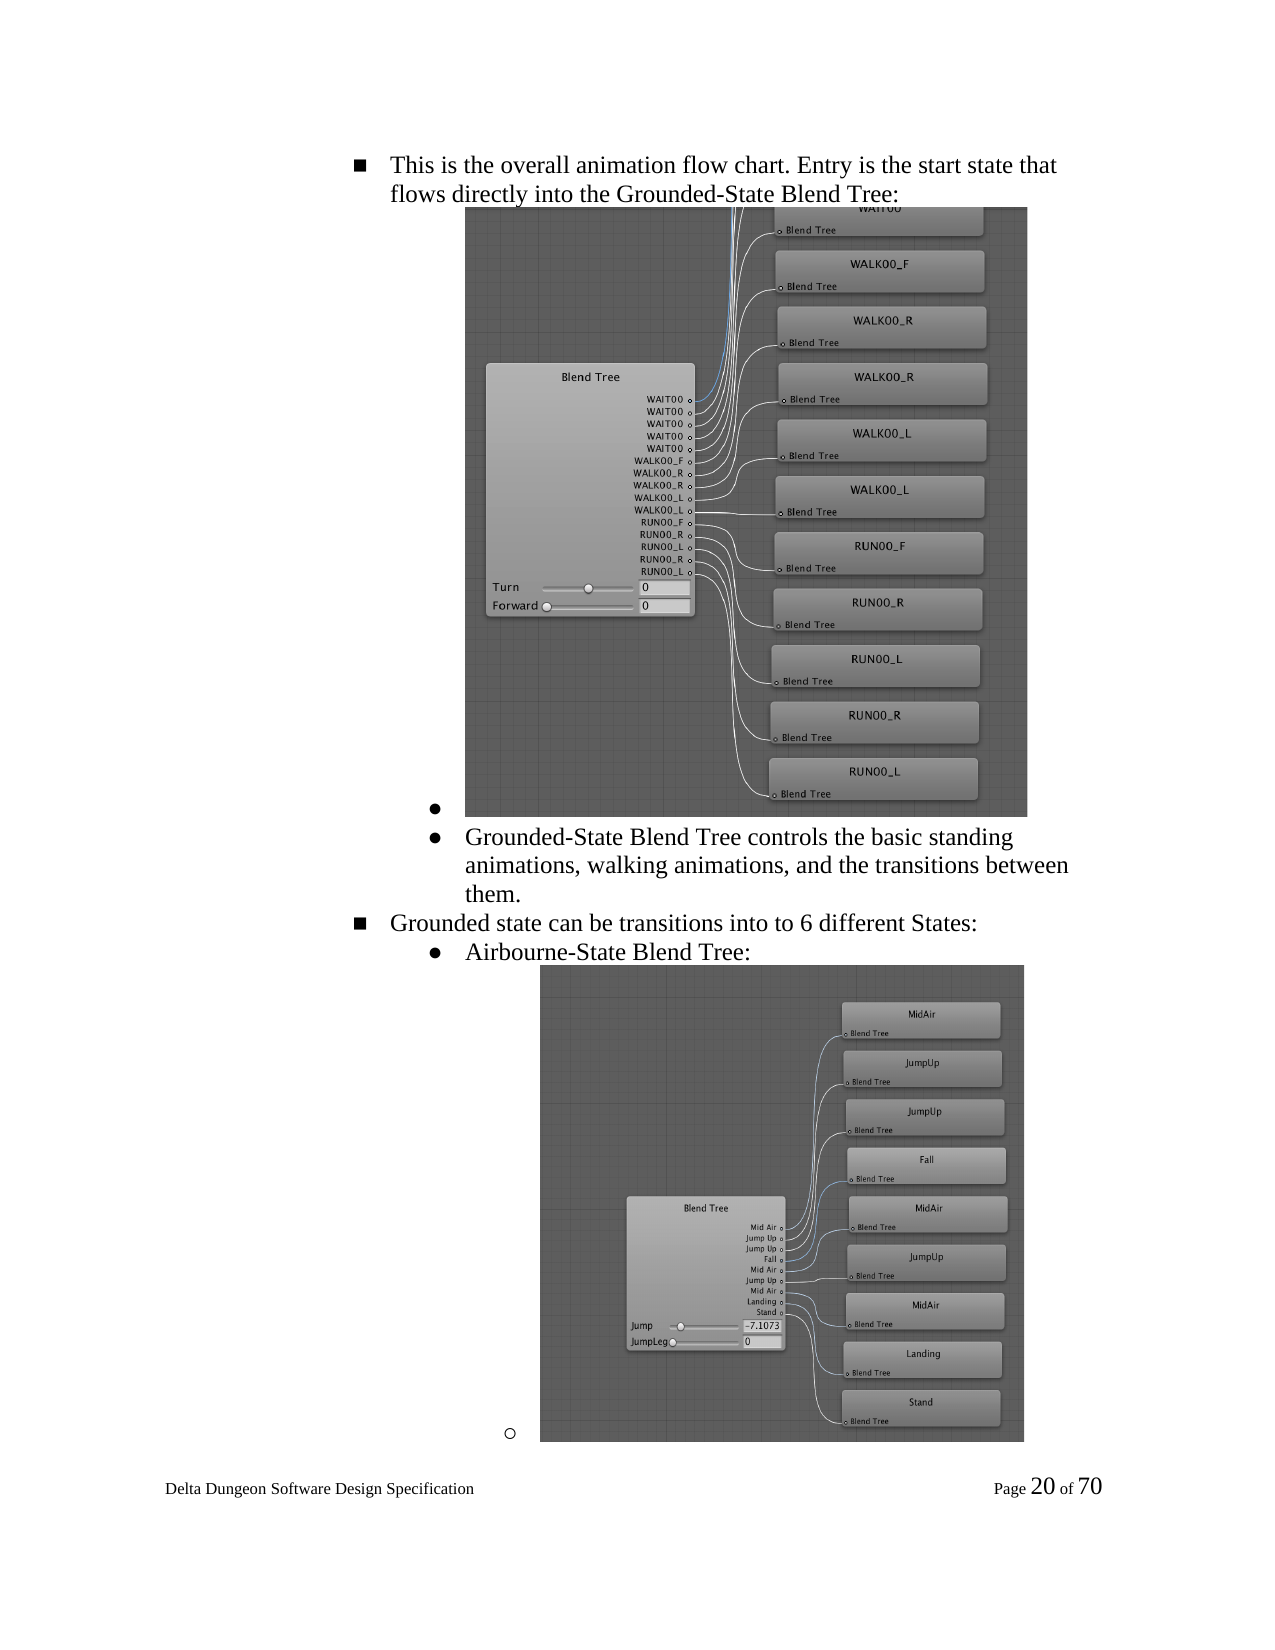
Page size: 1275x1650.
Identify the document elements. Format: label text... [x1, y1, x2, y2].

picture [465, 207, 1028, 817]
list Grounded-State Blend Tree controls the basic standing animations, walking animations, and the transitions between them. [427, 822, 1110, 908]
list Grounded state can be transitions into to 6 different States: [352, 908, 1110, 937]
picture [540, 965, 1025, 1442]
list This is the overall animation flow chart. Entry is the start state that flows directly into the Grounded-State Blend Tree: [352, 150, 1110, 207]
list Airbourne-State Blend Tree: [427, 937, 1110, 965]
